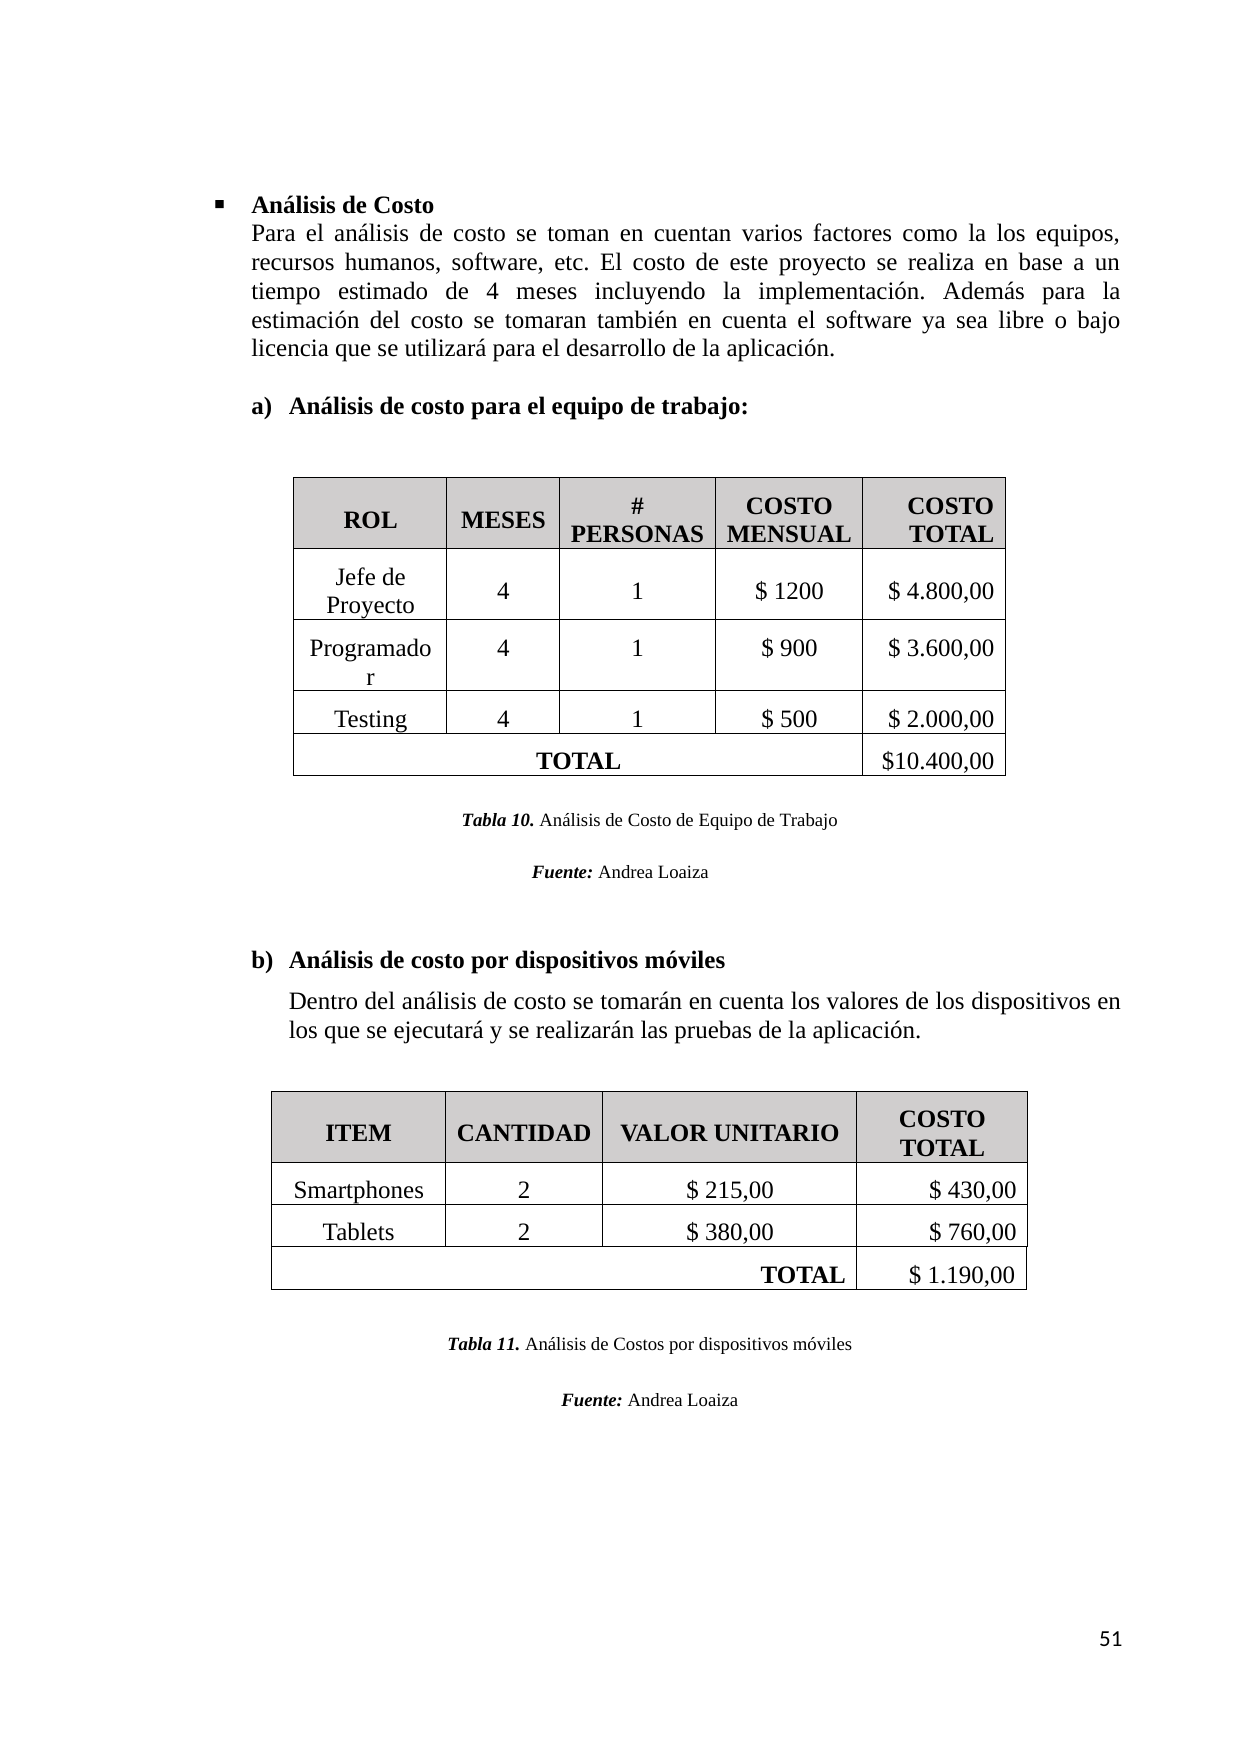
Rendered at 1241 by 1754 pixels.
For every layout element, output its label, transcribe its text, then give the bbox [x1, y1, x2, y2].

table_header COSTO MENSUAL [716, 478, 862, 548]
table_cell 2 [446, 1163, 602, 1204]
table_cell $ 900 [716, 620, 862, 690]
table_cell $ 3.600,00 [863, 620, 1005, 690]
table_cell Testing [294, 691, 446, 733]
table_cell 1 [560, 620, 715, 690]
text Tabla 10. Análisis de Costo de Equipo de Trabajo [177, 809, 1122, 830]
table_cell Programador [294, 620, 446, 690]
table_cell $ 430,00 [857, 1163, 1027, 1204]
table_header ROL [294, 478, 446, 548]
table_cell $ 1200 [716, 549, 862, 619]
table_cell $ 2.000,00 [863, 691, 1005, 733]
table_cell TOTAL [272, 1247, 856, 1288]
table_cell $10.400,00 [863, 734, 1005, 775]
table_header VALOR UNITARIO [603, 1092, 856, 1162]
table_cell 2 [446, 1205, 602, 1246]
list Análisis de costo por dispositivos móviles [251, 945, 1122, 974]
table_cell $ 4.800,00 [863, 549, 1005, 619]
table_cell $ 380,00 [603, 1205, 856, 1246]
table_cell 1 [560, 691, 715, 733]
text Dentro del análisis de costo se tomarán en cuenta los valores de los dispositivos en los que se ejecutará y se realizarán las pruebas de la aplicación. [288, 986, 1122, 1044]
table_cell $ 215,00 [603, 1163, 856, 1204]
table_header MESES [447, 478, 559, 548]
table_header ITEM [272, 1092, 445, 1162]
table_header COSTO TOTAL [857, 1092, 1027, 1162]
list Para el análisis de costo se toman en cuentan varios factores como la los equipos, recursos humanos, software, etc. El costo de este proyecto se realiza en base a un tiempo estimado de 4 meses incluyendo la implementación. Además para la estimación del costo se tomaran también en cuenta el software ya sea libre o bajo licencia que se utilizará para el desarrollo de la aplicación. [251, 218, 1122, 362]
table_cell Smartphones [272, 1163, 445, 1204]
table_header CANTIDAD [446, 1092, 602, 1162]
table_cell 1 [560, 549, 715, 619]
list Análisis de costo para el equipo de trabajo: [251, 391, 1122, 420]
table_cell $ 500 [716, 691, 862, 733]
text Tabla 11. Análisis de Costos por dispositivos móviles [177, 1333, 1122, 1355]
table_cell Jefe de Proyecto [294, 549, 446, 619]
table_cell $ 760,00 [857, 1205, 1027, 1246]
table_cell TOTAL [294, 734, 862, 775]
table_cell 4 [447, 549, 559, 619]
table_cell 4 [447, 620, 559, 690]
table_header COSTO TOTAL [863, 478, 1005, 548]
table_cell $ 1.190,00 [857, 1247, 1026, 1288]
table_cell Tablets [272, 1205, 445, 1246]
list Análisis de Costo [213, 190, 1122, 218]
table_cell 4 [447, 691, 559, 733]
table_header # PERSONAS [560, 478, 715, 548]
